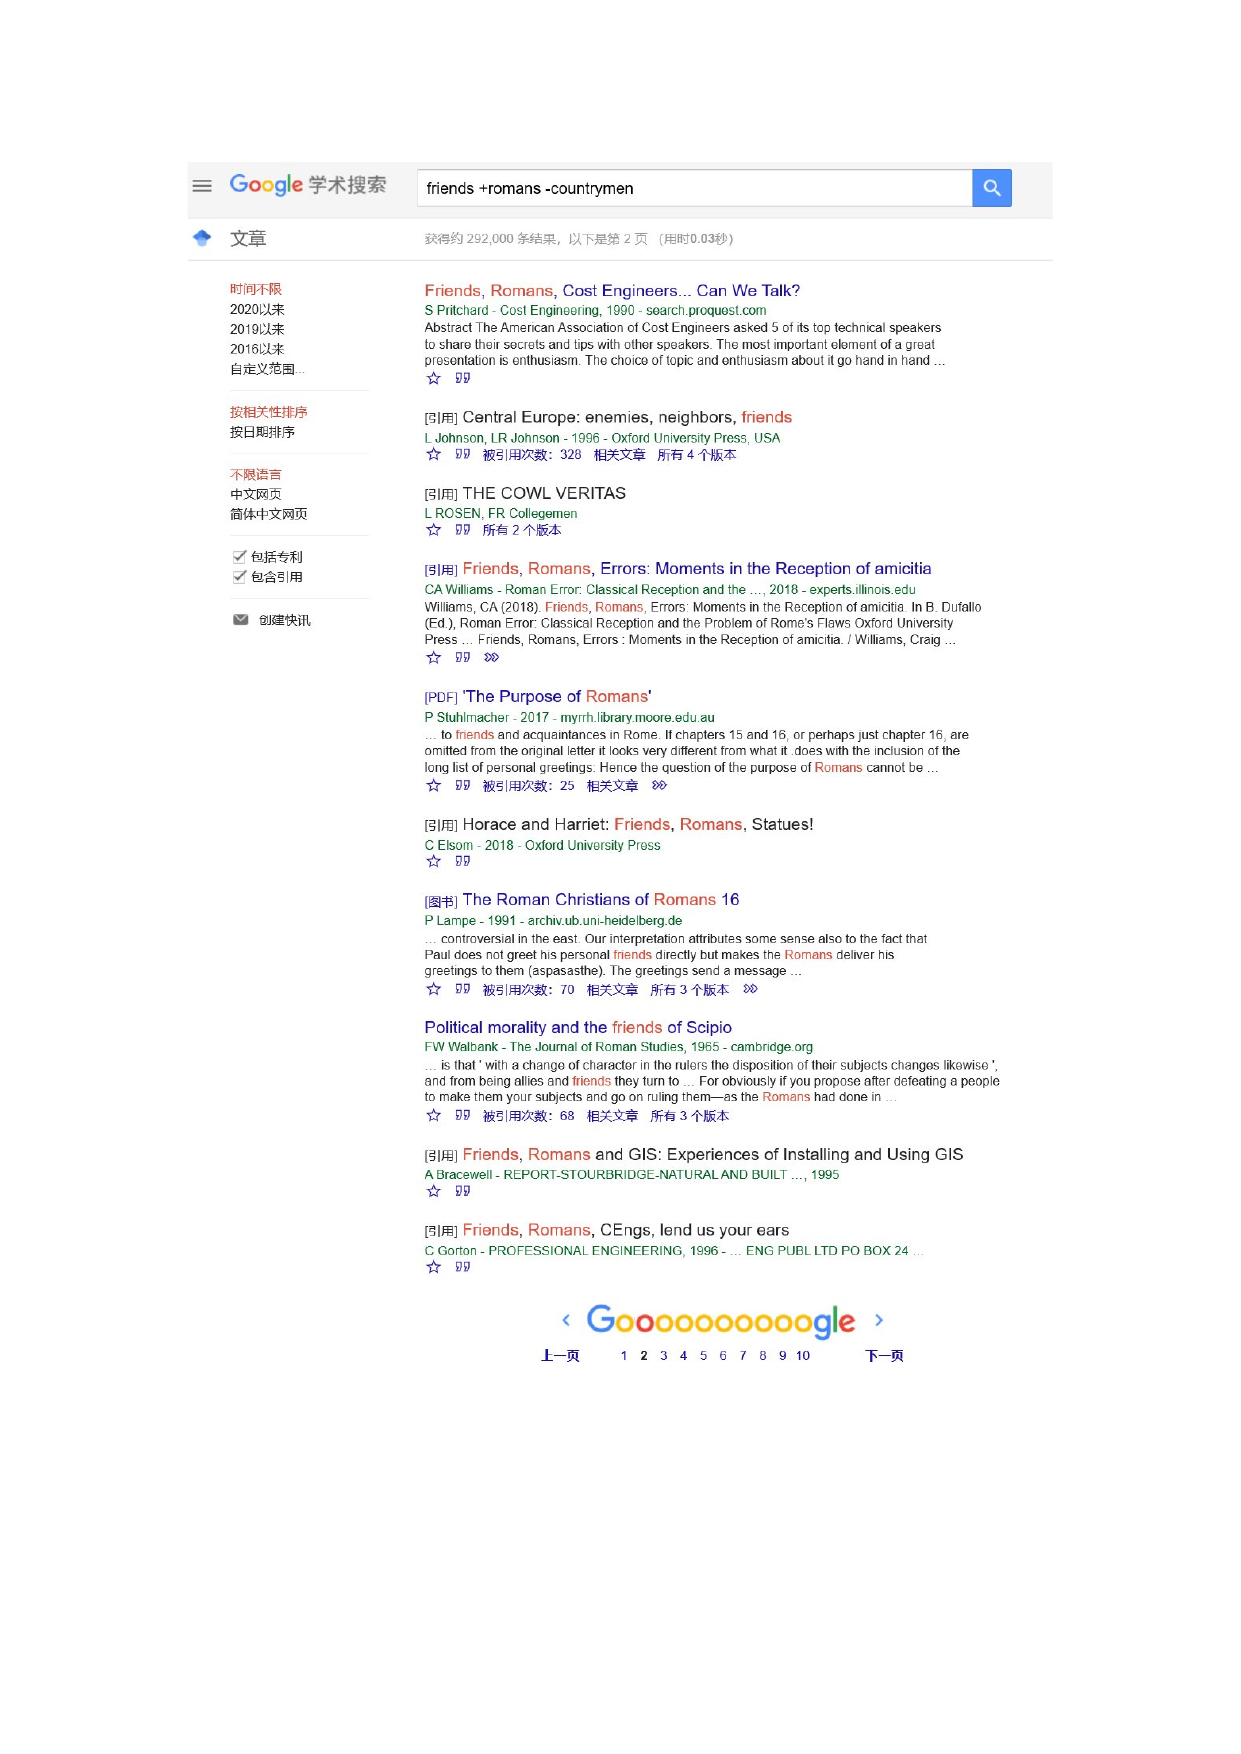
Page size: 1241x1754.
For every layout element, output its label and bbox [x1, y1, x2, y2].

picture [187, 162, 1053, 1378]
